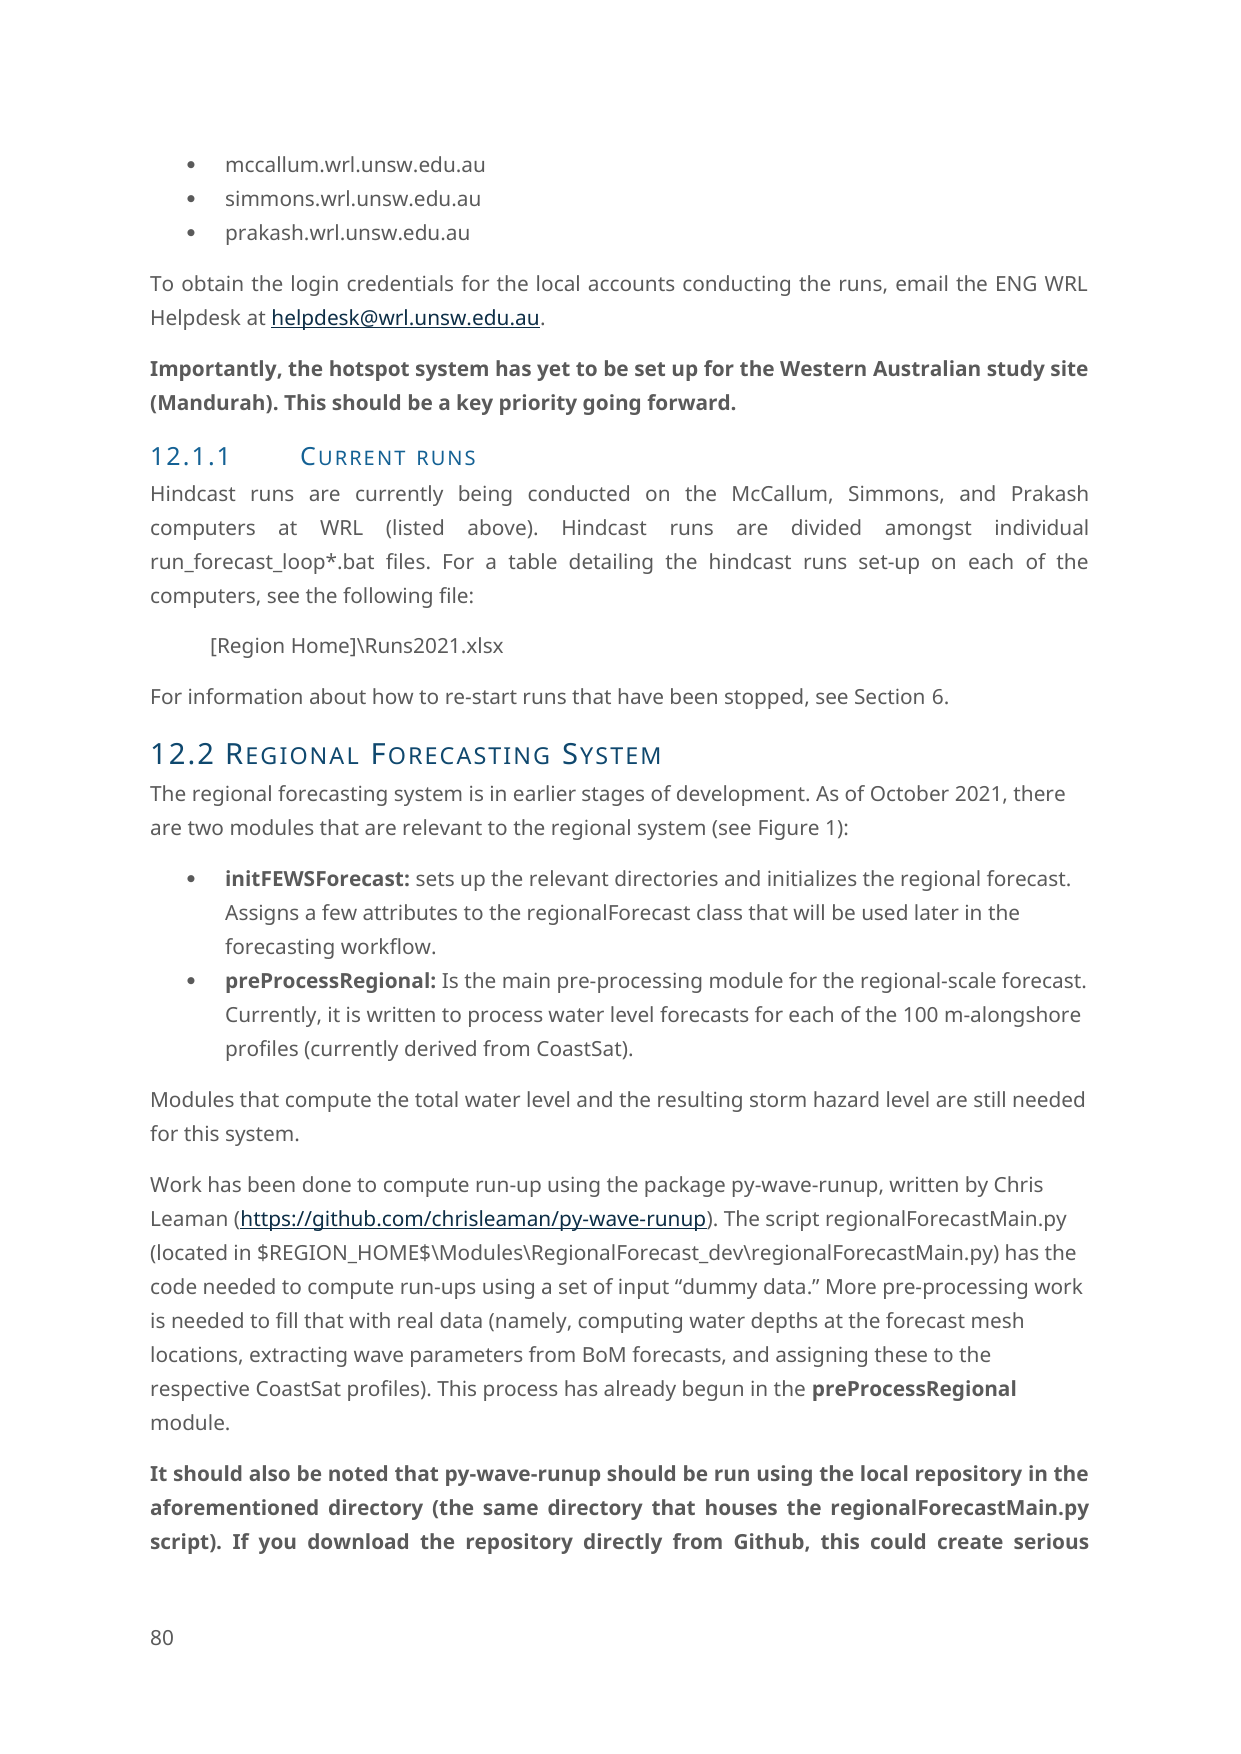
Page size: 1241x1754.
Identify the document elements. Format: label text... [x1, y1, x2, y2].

list preProcessRegional: Is the main pre-processing module for the regional-scale forecast. Currently, it is written to process water level forecasts for each of the 100 m-alongshore profiles (currently derived from CoastSat). [187, 966, 1090, 1063]
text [150, 1459, 1090, 1555]
text Importantly, the hotspot system has yet to be set up for the Western Australian study site (Mandurah). This should be a key priority going forward. [150, 354, 1090, 416]
text [Region Home]\Runs2021.xlsx [210, 632, 1090, 660]
list mccallum.wrl.unsw.edu.au [187, 150, 1090, 178]
subtitle Current runs [150, 438, 1090, 472]
text The regional forecasting system is in earlier stages of development. As of October 2021, there are two modules that are relevant to the regional system (see Figure 1): [150, 779, 1090, 842]
text Modules that compute the total water level and the resulting storm hazard level are still needed for this system. [150, 1085, 1090, 1147]
list simmons.wrl.unsw.edu.au [187, 184, 1090, 212]
text For information about how to re-start runs that have been stopped, see Section 6. [150, 682, 1090, 711]
list initFEWSForecast: sets up the relevant directories and initializes the regional forecast. Assigns a few attributes to the regionalForecast class that will be used later in the forecasting workflow. [187, 864, 1090, 960]
text Hindcast runs are currently being conducted on the McCallum, Simmons, and Prakash computers at WRL (listed above). Hindcast runs are divided amongst individual run_forecast_loop*.bat files. For a table detailing the hindcast runs set-up on each of the computers, see the following file: [150, 479, 1090, 609]
text To obtain the login credentials for the local accounts conducting the runs, email the ENG WRL Helpdesk at helpdesk@wrl.unsw.edu.au. [150, 269, 1090, 331]
list prakash.wrl.unsw.edu.au [187, 218, 1090, 247]
text Work has been done to compute run-up using the package py-wave-runup, written by Chris Leaman (https://github.com/chrisleaman/py-wave-runup). The script regionalForecastMain.py (located in $REGION_HOME$\Modules\RegionalForecast_dev\regionalForecastMain.py) has the code needed to compute run-ups using a set of input “dummy data.” More pre-processing work is needed to fill that with real data (namely, computing water depths at the forecast mesh locations, extracting wave parameters from BoM forecasts, and assigning these to the respective CoastSat profiles). This process has already begun in the preProcessRegional module. [150, 1170, 1090, 1437]
subtitle Regional Forecasting System [150, 733, 1090, 773]
